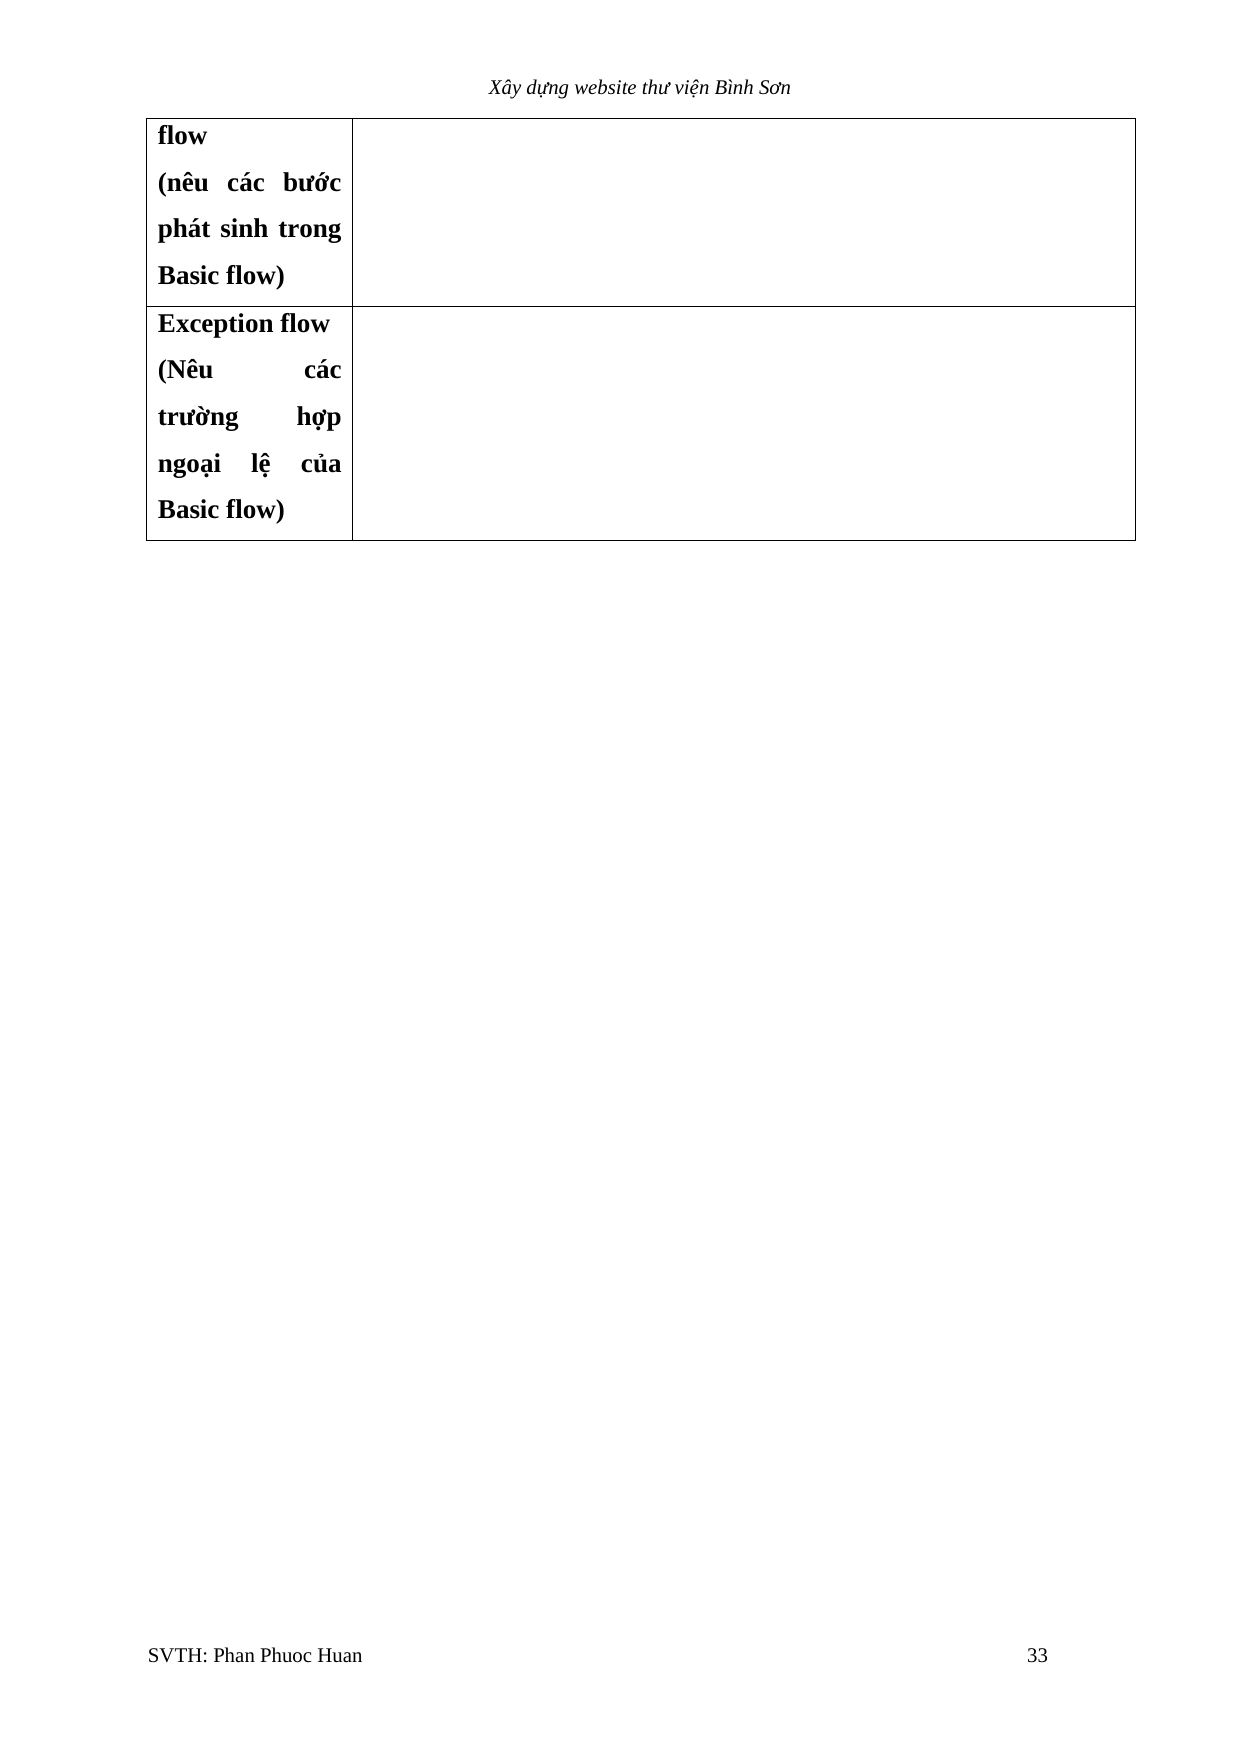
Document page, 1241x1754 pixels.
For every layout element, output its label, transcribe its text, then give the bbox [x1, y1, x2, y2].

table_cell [147, 119, 352, 306]
table_cell Exception flow (Nêu các trường hợp ngoại lệ của Basic flow) [147, 307, 352, 540]
table_cell [353, 119, 1135, 306]
table_cell [353, 307, 1135, 540]
